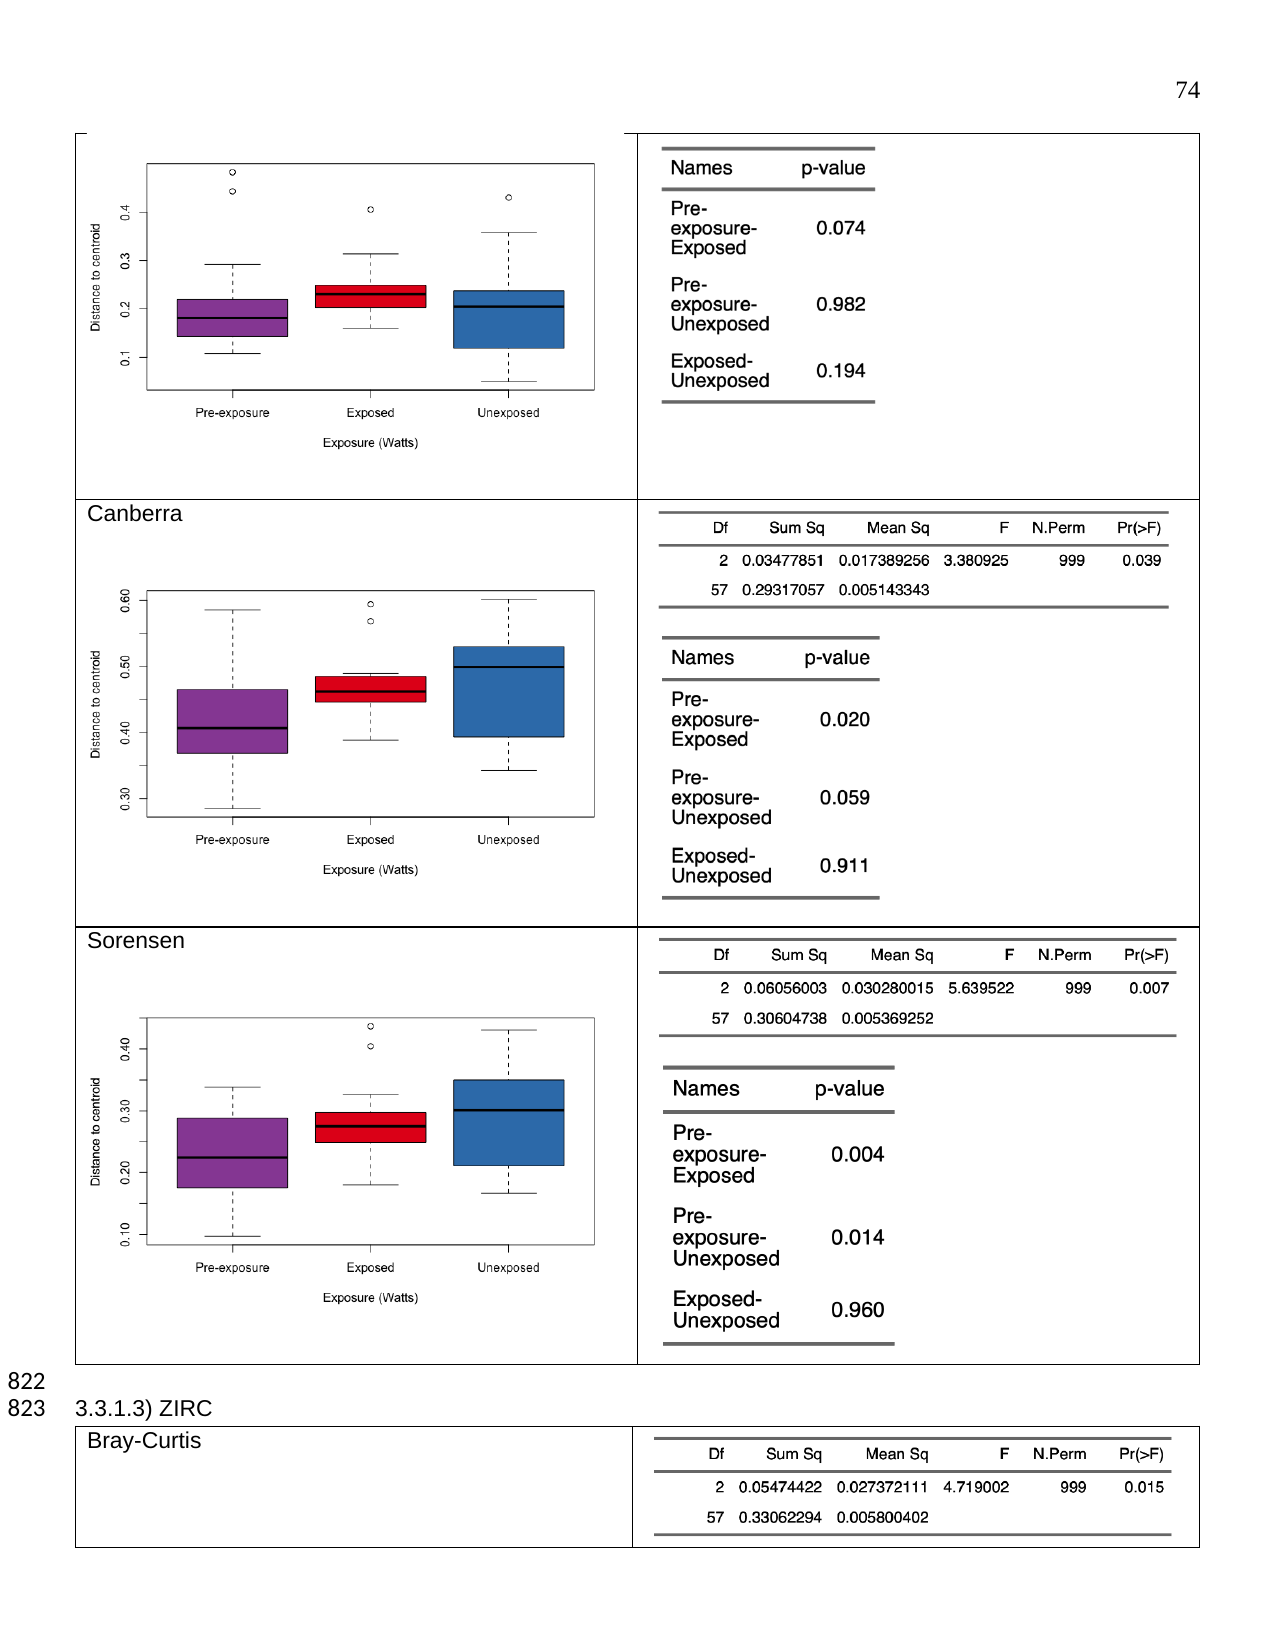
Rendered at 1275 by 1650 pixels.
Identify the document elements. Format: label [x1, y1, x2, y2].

table_header [76, 134, 637, 499]
picture [648, 500, 1179, 619]
picture [86, 987, 625, 1320]
table_header [1182, 1427, 1199, 1547]
table_cell [76, 928, 637, 1364]
table_header [633, 1427, 643, 1547]
picture [648, 133, 888, 417]
table_cell [638, 928, 1199, 1364]
table_cell [76, 500, 637, 926]
picture [86, 560, 625, 892]
picture [86, 133, 625, 465]
table_header [638, 134, 1199, 499]
picture [648, 927, 1187, 1048]
picture [648, 622, 893, 913]
table_header [76, 1427, 632, 1547]
picture [643, 1426, 1182, 1547]
table_cell [638, 500, 1199, 926]
picture [648, 1052, 909, 1360]
